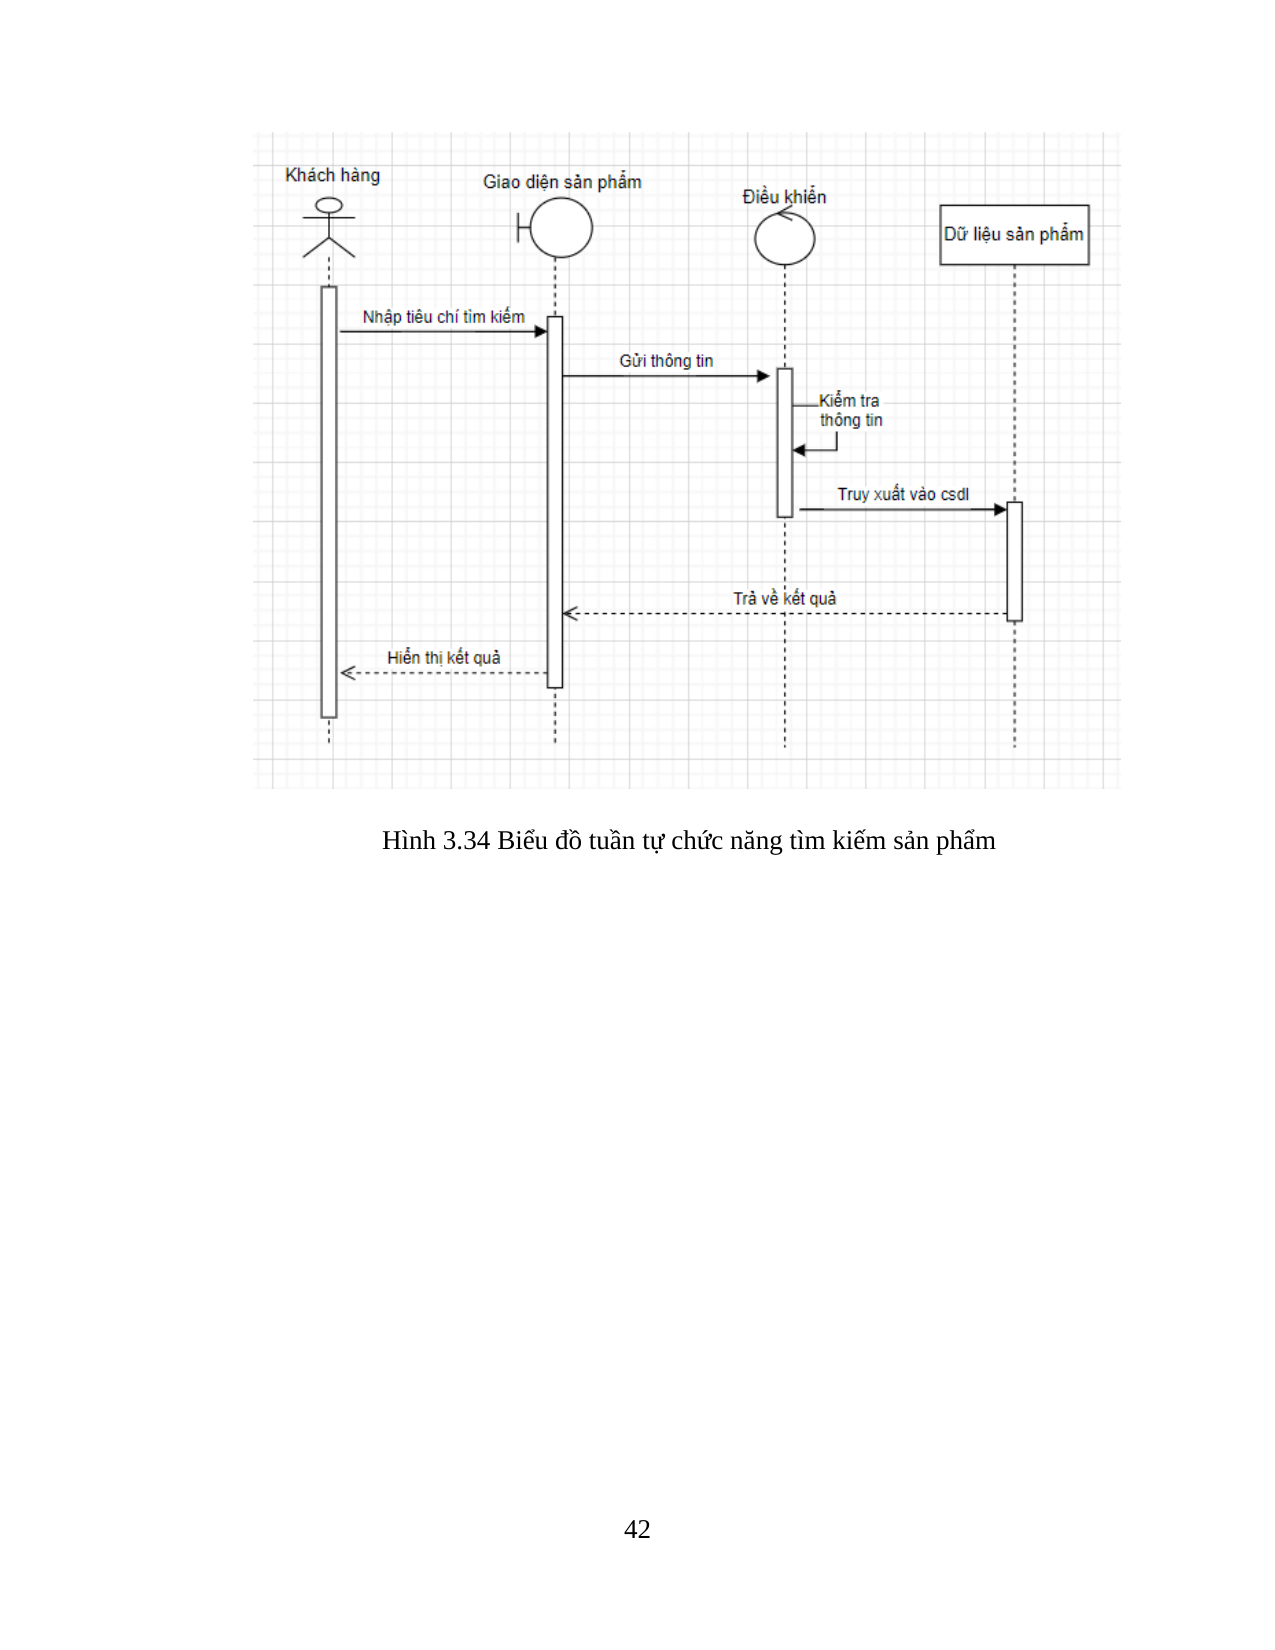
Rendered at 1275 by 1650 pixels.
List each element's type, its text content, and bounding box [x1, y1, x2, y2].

picture [253, 132, 1122, 789]
list Hình 3.34 Biểu đồ tuần tự chức năng tìm kiếm sản phẩm [253, 824, 1125, 855]
